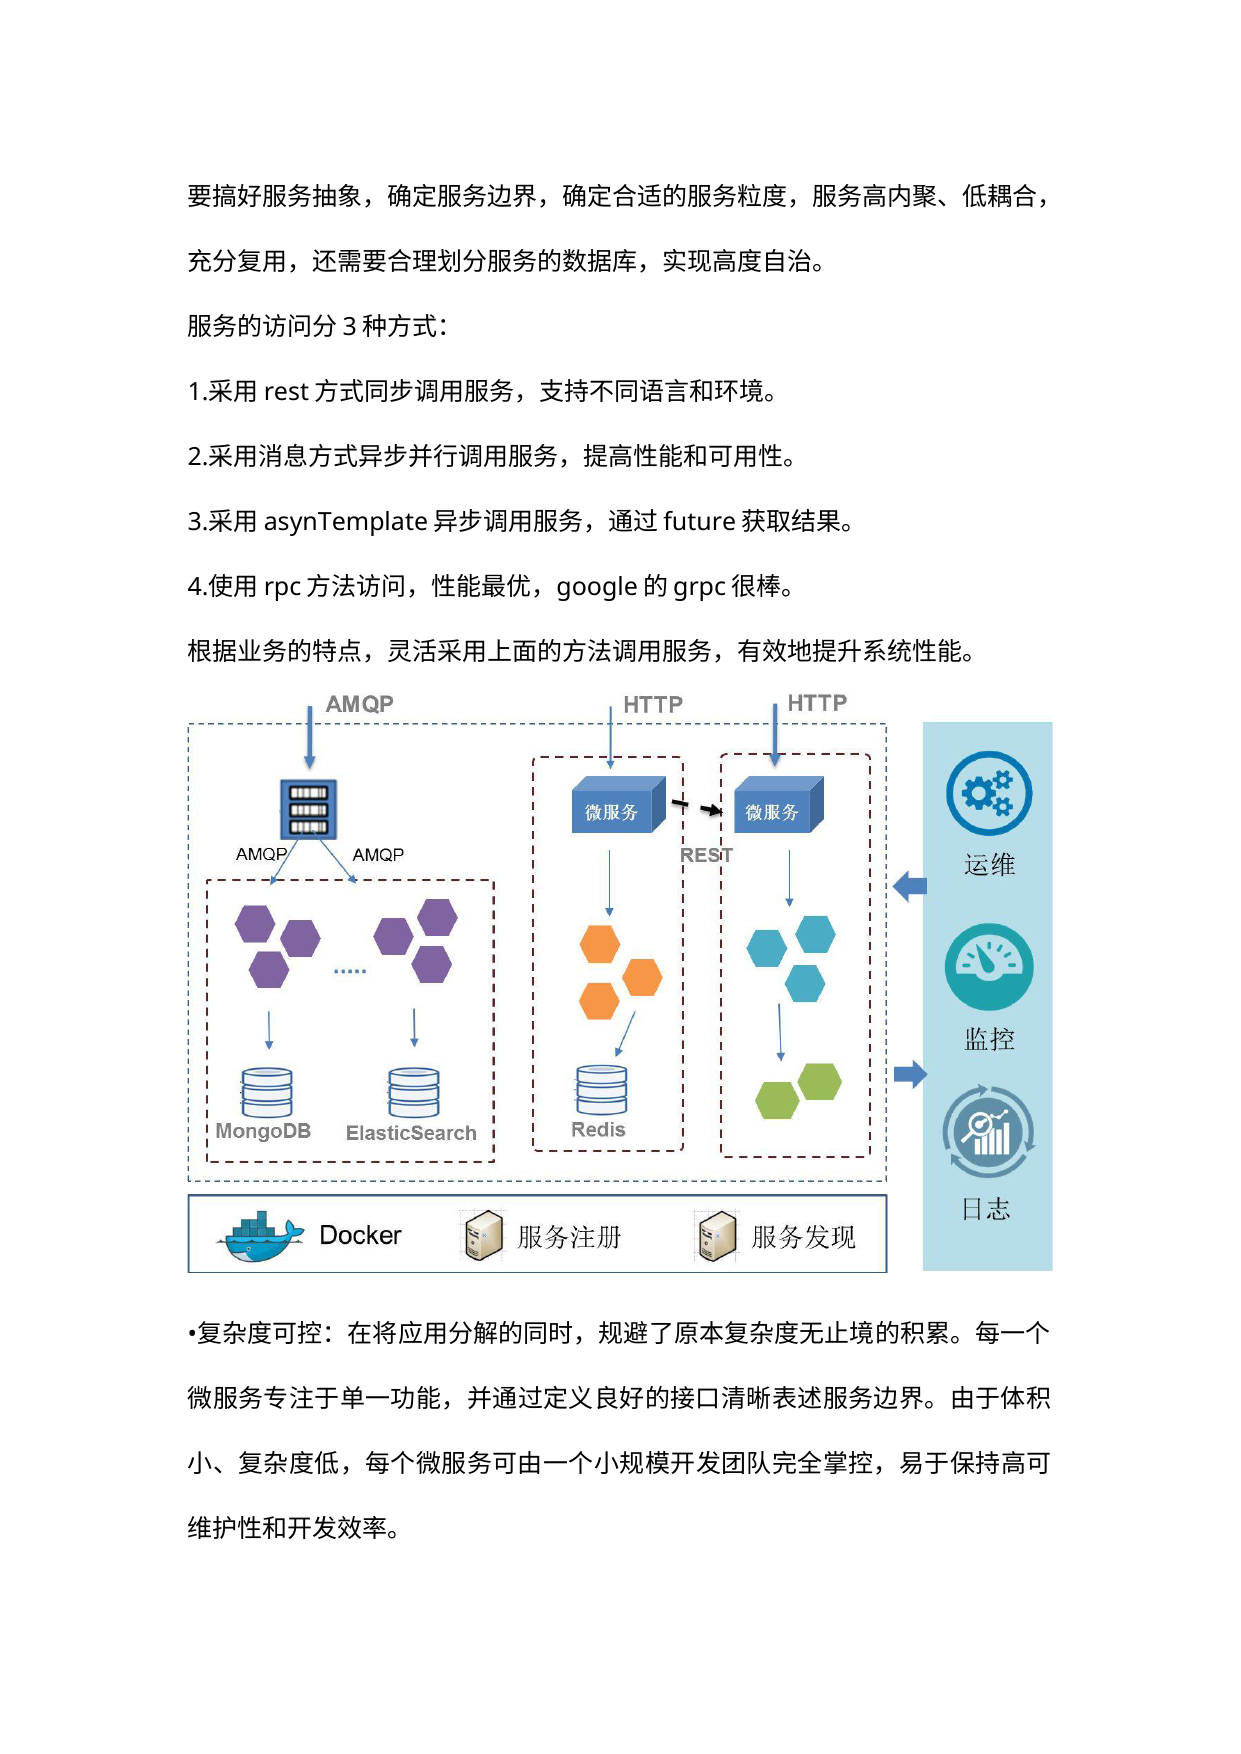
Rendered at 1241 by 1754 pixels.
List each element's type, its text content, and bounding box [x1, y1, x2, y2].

text 2.采用消息方式异步并行调用服务，提高性能和可用性。 [187, 422, 1053, 487]
text •复杂度可控：在将应用分解的同时，规避了原本复杂度无止境的积累。每一个微服务专注于单一功能，并通过定义良好的接口清晰表述服务边界。由于体积小、复杂度低，每个微服务可由一个小规模开发团队完全掌控，易于保持高可维护性和开发效率。 [187, 1299, 1053, 1559]
text 1.采用rest方式同步调用服务，支持不同语言和环境。 [187, 357, 1053, 422]
text 服务的访问分3种方式： [187, 292, 1053, 357]
text 要搞好服务抽象，确定服务边界，确定合适的服务粒度，服务高内聚、低耦合，充分复用，还需要合理划分服务的数据库，实现高度自治。 [187, 162, 1053, 292]
text 4.使用rpc方法访问，性能最优，google的grpc很棒。 [187, 552, 1053, 617]
text 3.采用asynTemplate异步调用服务，通过future获取结果。 [187, 487, 1053, 552]
text 根据业务的特点，灵活采用上面的方法调用服务，有效地提升系统性能。 [187, 617, 1053, 682]
